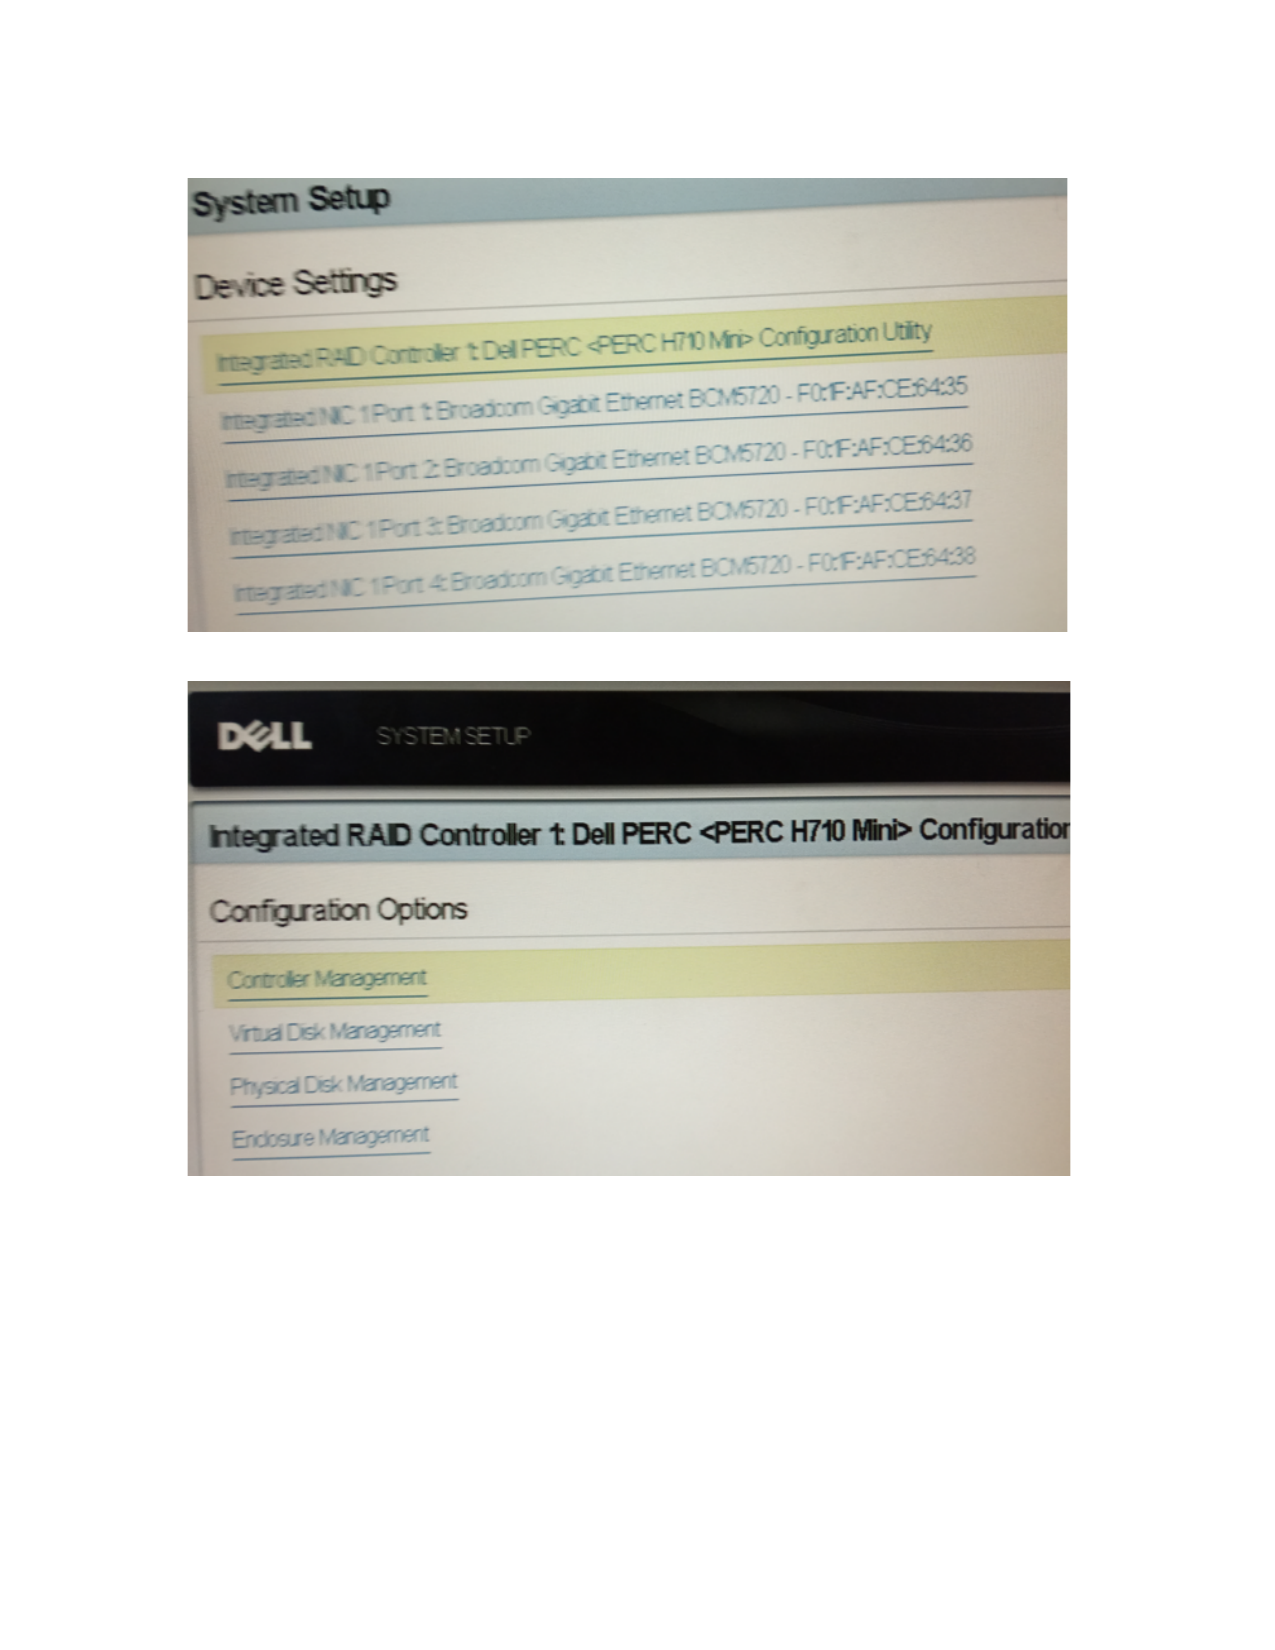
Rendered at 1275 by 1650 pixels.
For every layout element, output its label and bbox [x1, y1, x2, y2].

picture [187, 178, 1068, 632]
picture [187, 681, 1071, 1176]
